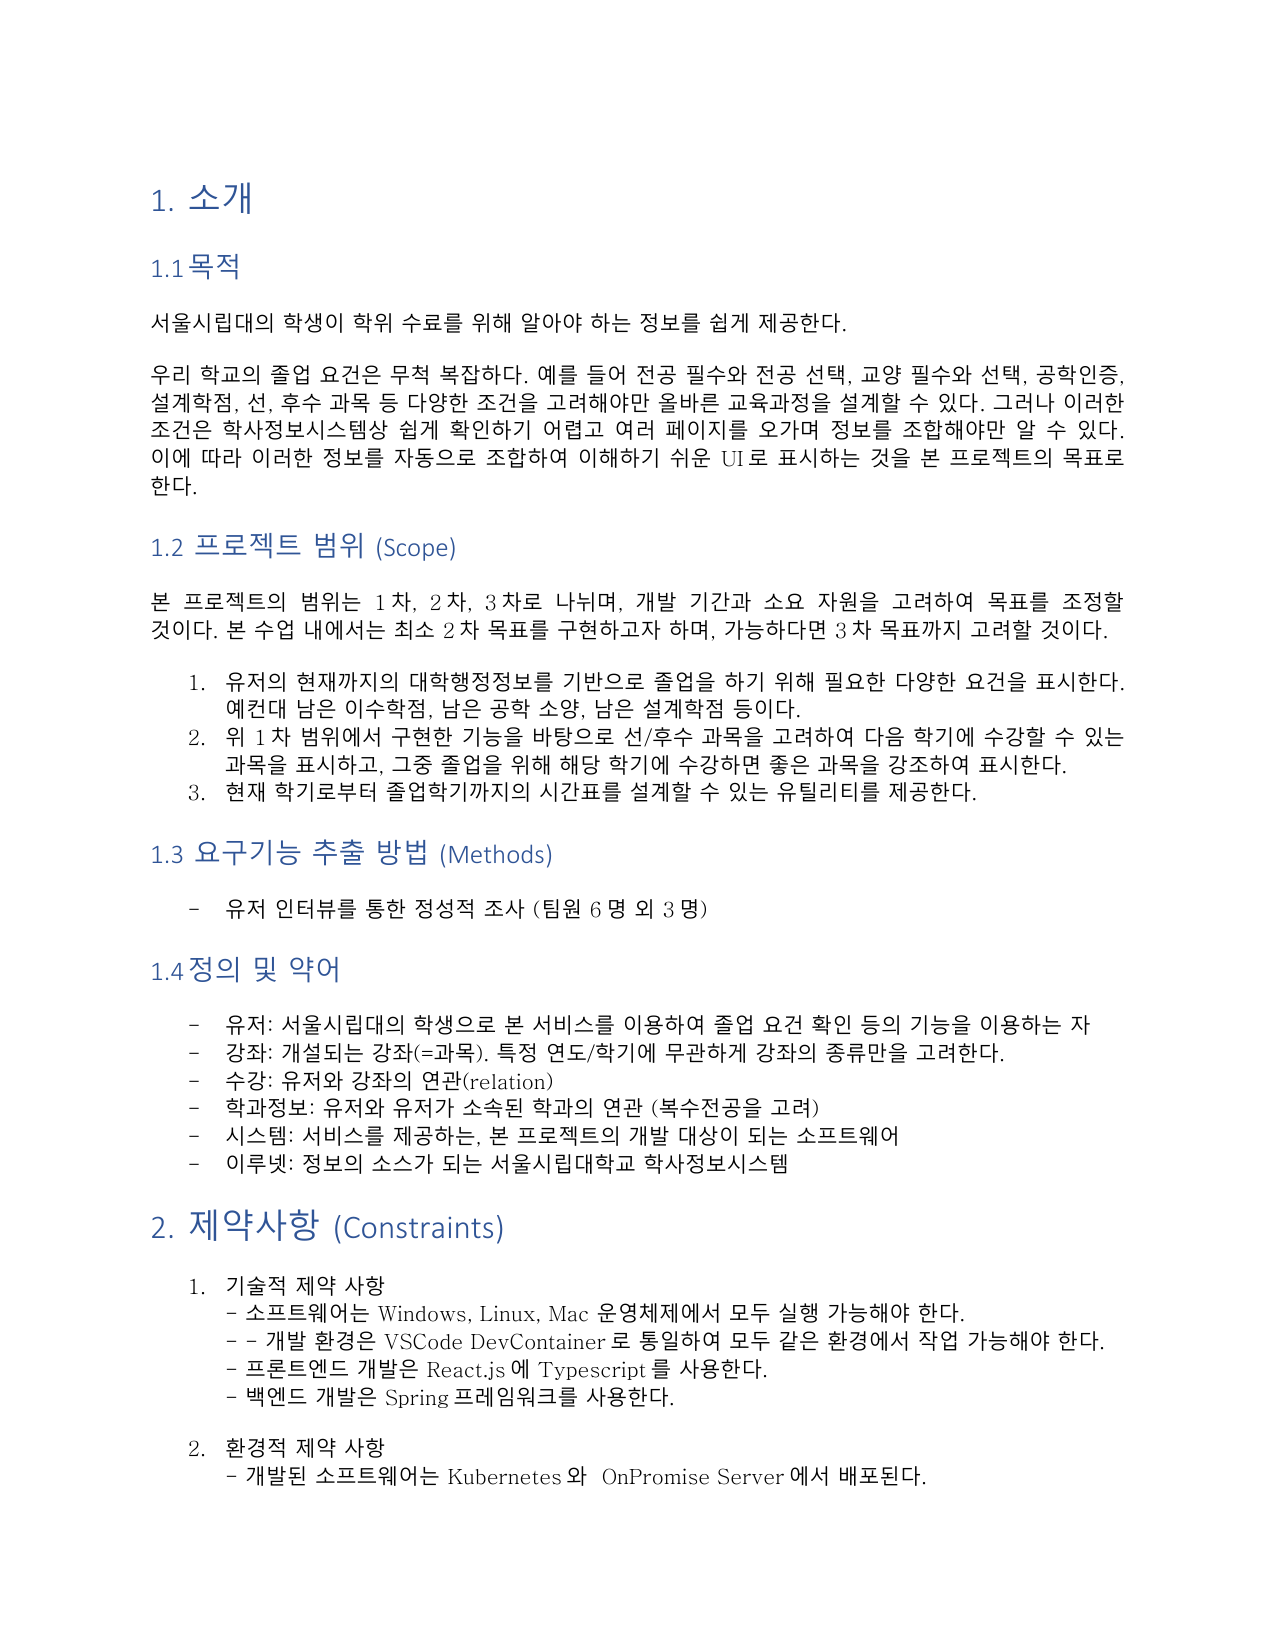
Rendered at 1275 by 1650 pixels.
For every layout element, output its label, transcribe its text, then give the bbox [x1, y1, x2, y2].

list 유저의 현재까지의 대학행정정보를 기반으로 졸업을 하기 위해 필요한 다양한 요건을 표시한다. 예컨대 남은 이수학점, 남은 공학 소양, 남은 설계학점 등이다. [187, 667, 1125, 723]
subtitle 소개 [150, 175, 1125, 220]
list 유저: 서울시립대의 학생으로 본 서비스를 이용하여 졸업 요건 확인 등의 기능을 이용하는 자 [187, 1011, 1125, 1039]
list 학과정보: 유저와 유저가 소속된 학과의 연관 (복수전공을 고려) [187, 1094, 1125, 1122]
subtitle 목적 [150, 248, 1125, 285]
list 현재 학기로부터 졸업학기까지의 시간표를 설계할 수 있는 유틸리티를 제공한다. [187, 778, 1125, 806]
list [187, 1434, 1125, 1489]
list 수강: 유저와 강좌의 연관(relation) [187, 1066, 1125, 1094]
text 우리 학교의 졸업 요건은 무척 복잡하다. 예를 들어 전공 필수와 전공 선택, 교양 필수와 선택, 공학인증, 설계학점, 선, 후수 과목 등 다양한 조건을 고려해야만 올바른 교육과정을 설계할 수 있다. 그러나 이러한 조건은 학사정보시스템상 쉽게 확인하기 어렵고 여러 페이지를 오가며 정보를 조합해야만 알 수 있다. 이에 따라 이러한 정보를 자동으로 조합하여 이해하기 쉬운 UI로 표시하는 것을 본 프로젝트의 목표로 한다. [150, 361, 1125, 499]
subtitle 프로젝트 범위 (Scope) [150, 527, 1125, 564]
list 유저 인터뷰를 통한 정성적 조사 (팀원 6명 외 3명) [187, 894, 1125, 922]
subtitle 요구기능 추출 방법 (Methods) [150, 834, 1125, 871]
subtitle 정의 및 약어 [150, 950, 1125, 987]
subtitle 제약사항 (Constraints) [150, 1202, 1125, 1247]
list 이루넷: 정보의 소스가 되는 서울시립대학교 학사정보시스템 [187, 1149, 1125, 1177]
text 서울시립대의 학생이 학위 수료를 위해 알아야 하는 정보를 쉽게 제공한다. [150, 309, 1125, 337]
list 시스템: 서비스를 제공하는, 본 프로젝트의 개발 대상이 되는 소프트웨어 [187, 1122, 1125, 1149]
list 강좌: 개설되는 강좌(=과목). 특정 연도/학기에 무관하게 강좌의 종류만을 고려한다. [187, 1039, 1125, 1066]
list 기술적 제약 사항 - 소프트웨어는 Windows, Linux, Mac 운영체제에서 모두 실행 가능해야 한다. - - 개발 환경은 VSCode DevContainer로 통일하여 모두 같은 환경에서 작업 가능해야 한다. - 프론트엔드 개발은 React.js에 Typescript를 사용한다. - 백엔드 개발은 Spring프레임워크를 사용한다. [187, 1271, 1125, 1410]
list 위 1차 범위에서 구현한 기능을 바탕으로 선/후수 과목을 고려하여 다음 학기에 수강할 수 있는 과목을 표시하고, 그중 졸업을 위해 해당 학기에 수강하면 좋은 과목을 강조하여 표시한다. [187, 723, 1125, 778]
text 본 프로젝트의 범위는 1차, 2차, 3차로 나뉘며, 개발 기간과 소요 자원을 고려하여 목표를 조정할 것이다. 본 수업 내에서는 최소 2차 목표를 구현하고자 하며, 가능하다면 3차 목표까지 고려할 것이다. [150, 588, 1125, 643]
